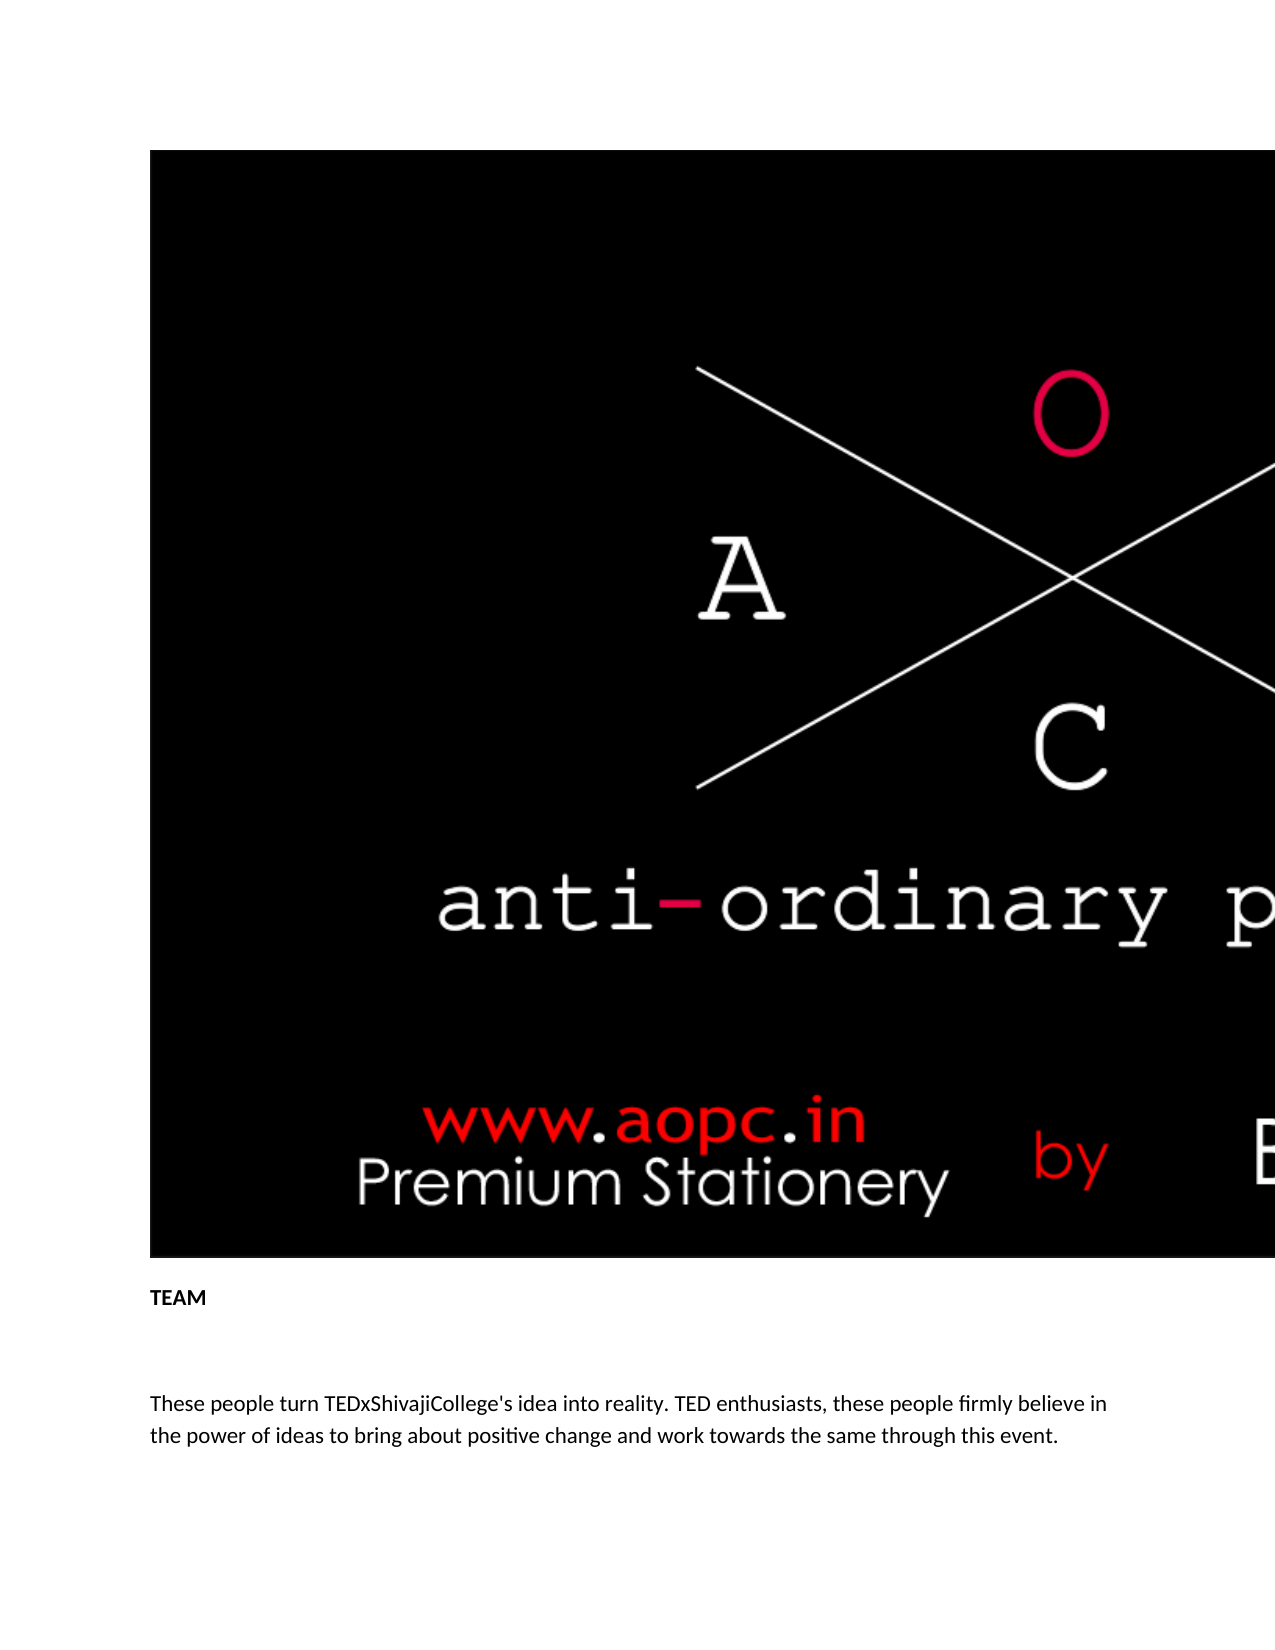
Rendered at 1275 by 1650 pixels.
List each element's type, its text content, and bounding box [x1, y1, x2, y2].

text TEAM [150, 1283, 1125, 1311]
picture [150, 150, 1275, 1258]
text These people turn TEDxShivajiCollege's idea into reality. TED enthusiasts, these people firmly believe in the power of ideas to bring about positive change and work towards the same through this event. [150, 1389, 1125, 1449]
